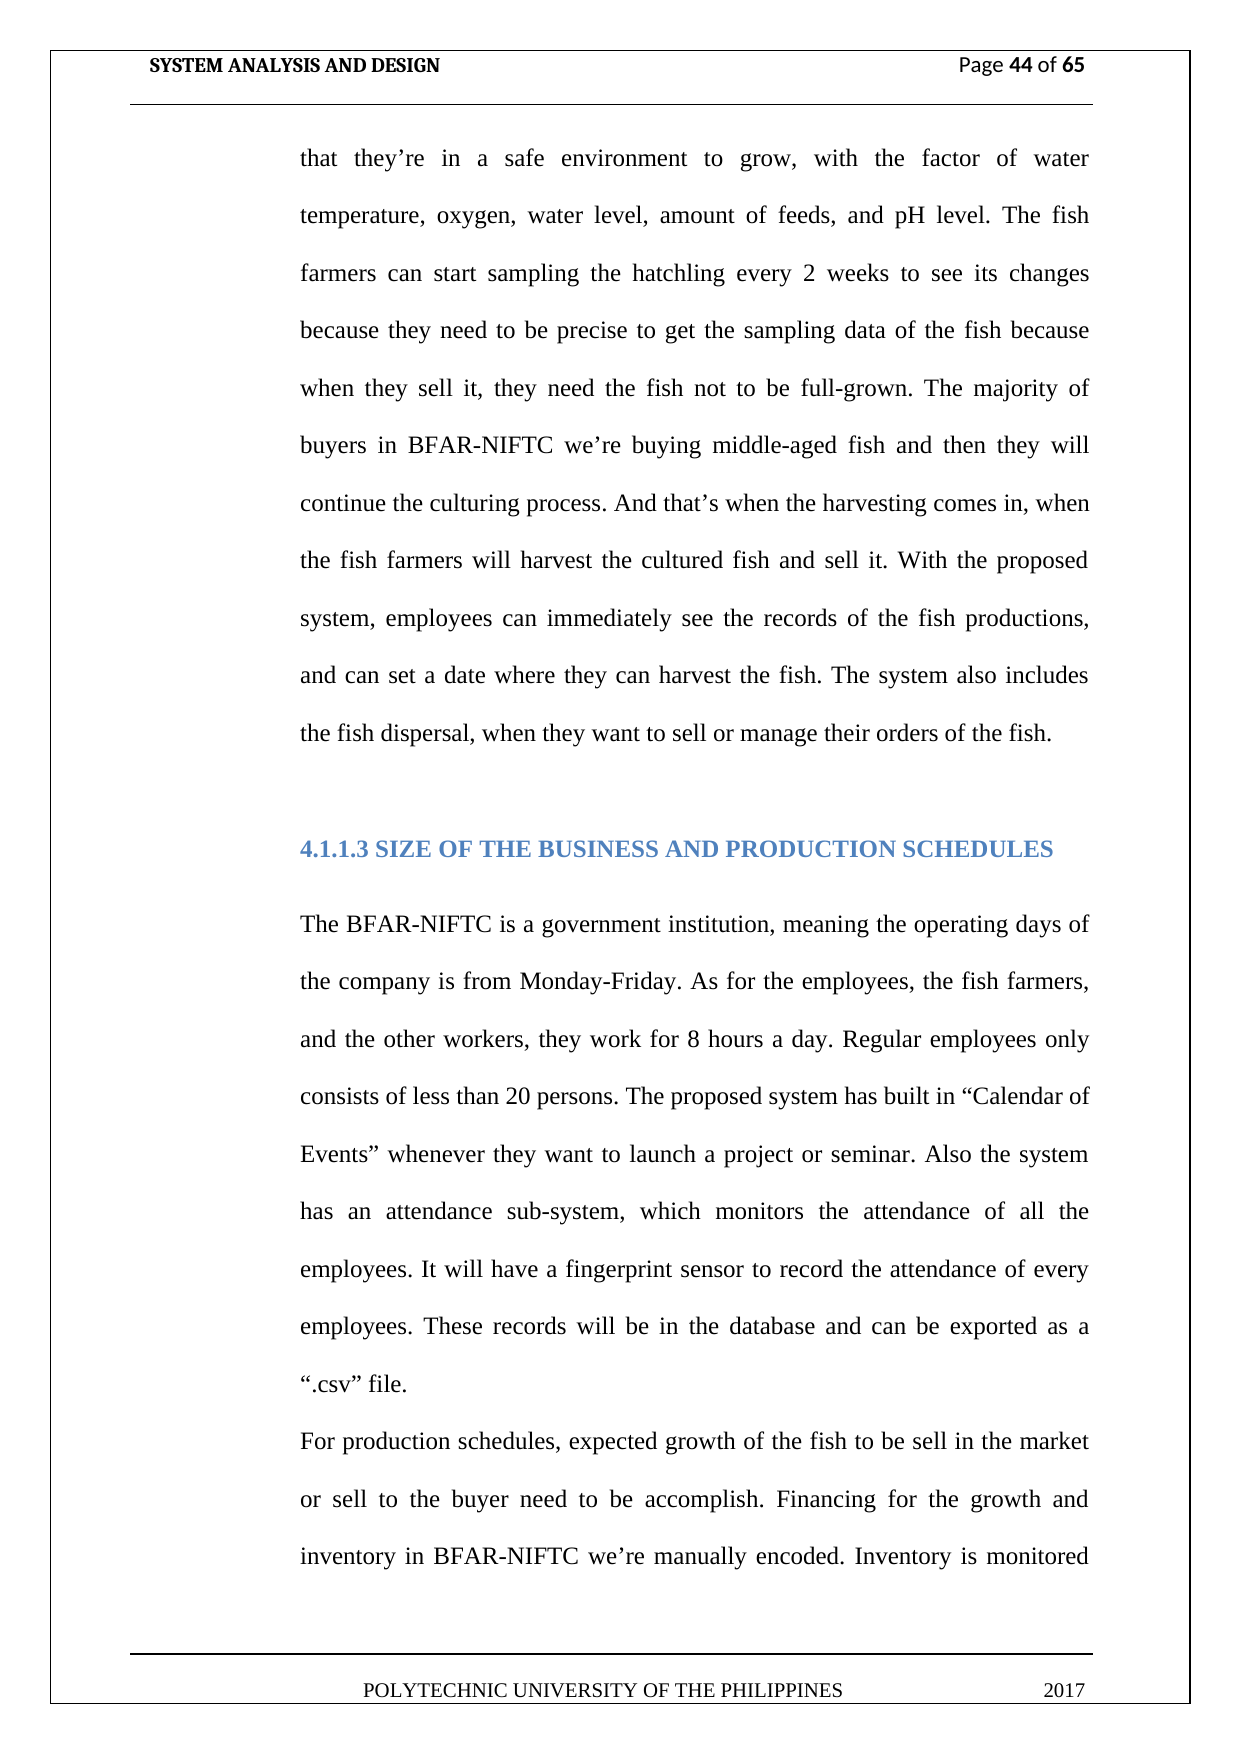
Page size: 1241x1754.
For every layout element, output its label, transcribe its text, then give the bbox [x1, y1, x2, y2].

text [299, 143, 1090, 747]
text The BFAR-NIFTC is a government institution, meaning the operating days of the company is from Monday-Friday. As for the employees, the fish farmers, and the other workers, they work for 8 hours a day. Regular employees only consists of less than 20 persons. The proposed system has built in “Calendar of Events” whenever they want to launch a project or seminar. Also the system has an attendance sub-system, which monitors the attendance of all the employees. It will have a fingerprint sensor to record the attendance of every employees. These records will be in the database and can be exported as a “.csv” file. [300, 909, 1090, 1397]
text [299, 1426, 1090, 1570]
subtitle 4.1.1.3 SIZE OF THE BUSINESS AND PRODUCTION SCHEDULES [150, 834, 1090, 862]
